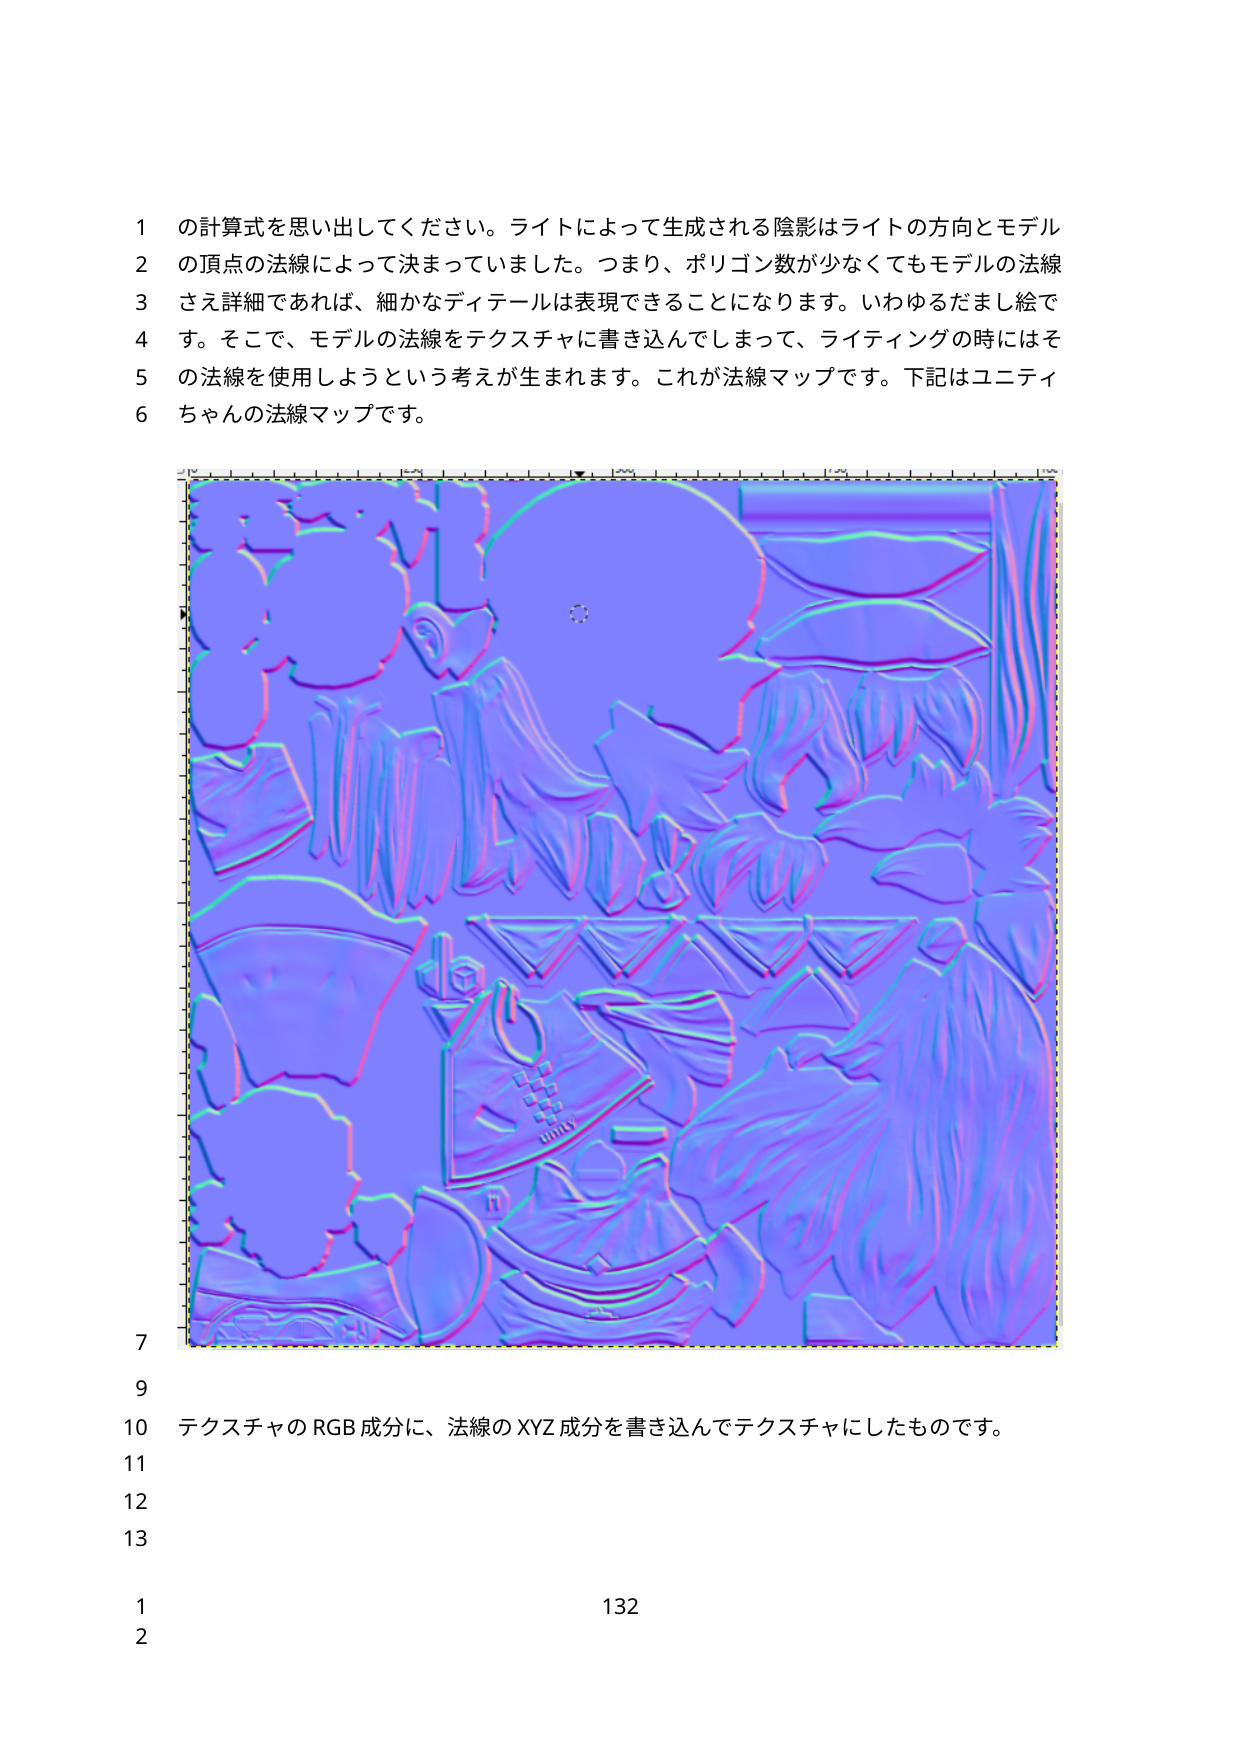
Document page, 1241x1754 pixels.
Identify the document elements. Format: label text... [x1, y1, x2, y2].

picture [177, 469, 1063, 1350]
text テクスチャのRGB成分に、法線のXYZ成分を書き込んでテクスチャにしたものです。 [177, 1407, 1063, 1444]
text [177, 207, 1063, 432]
